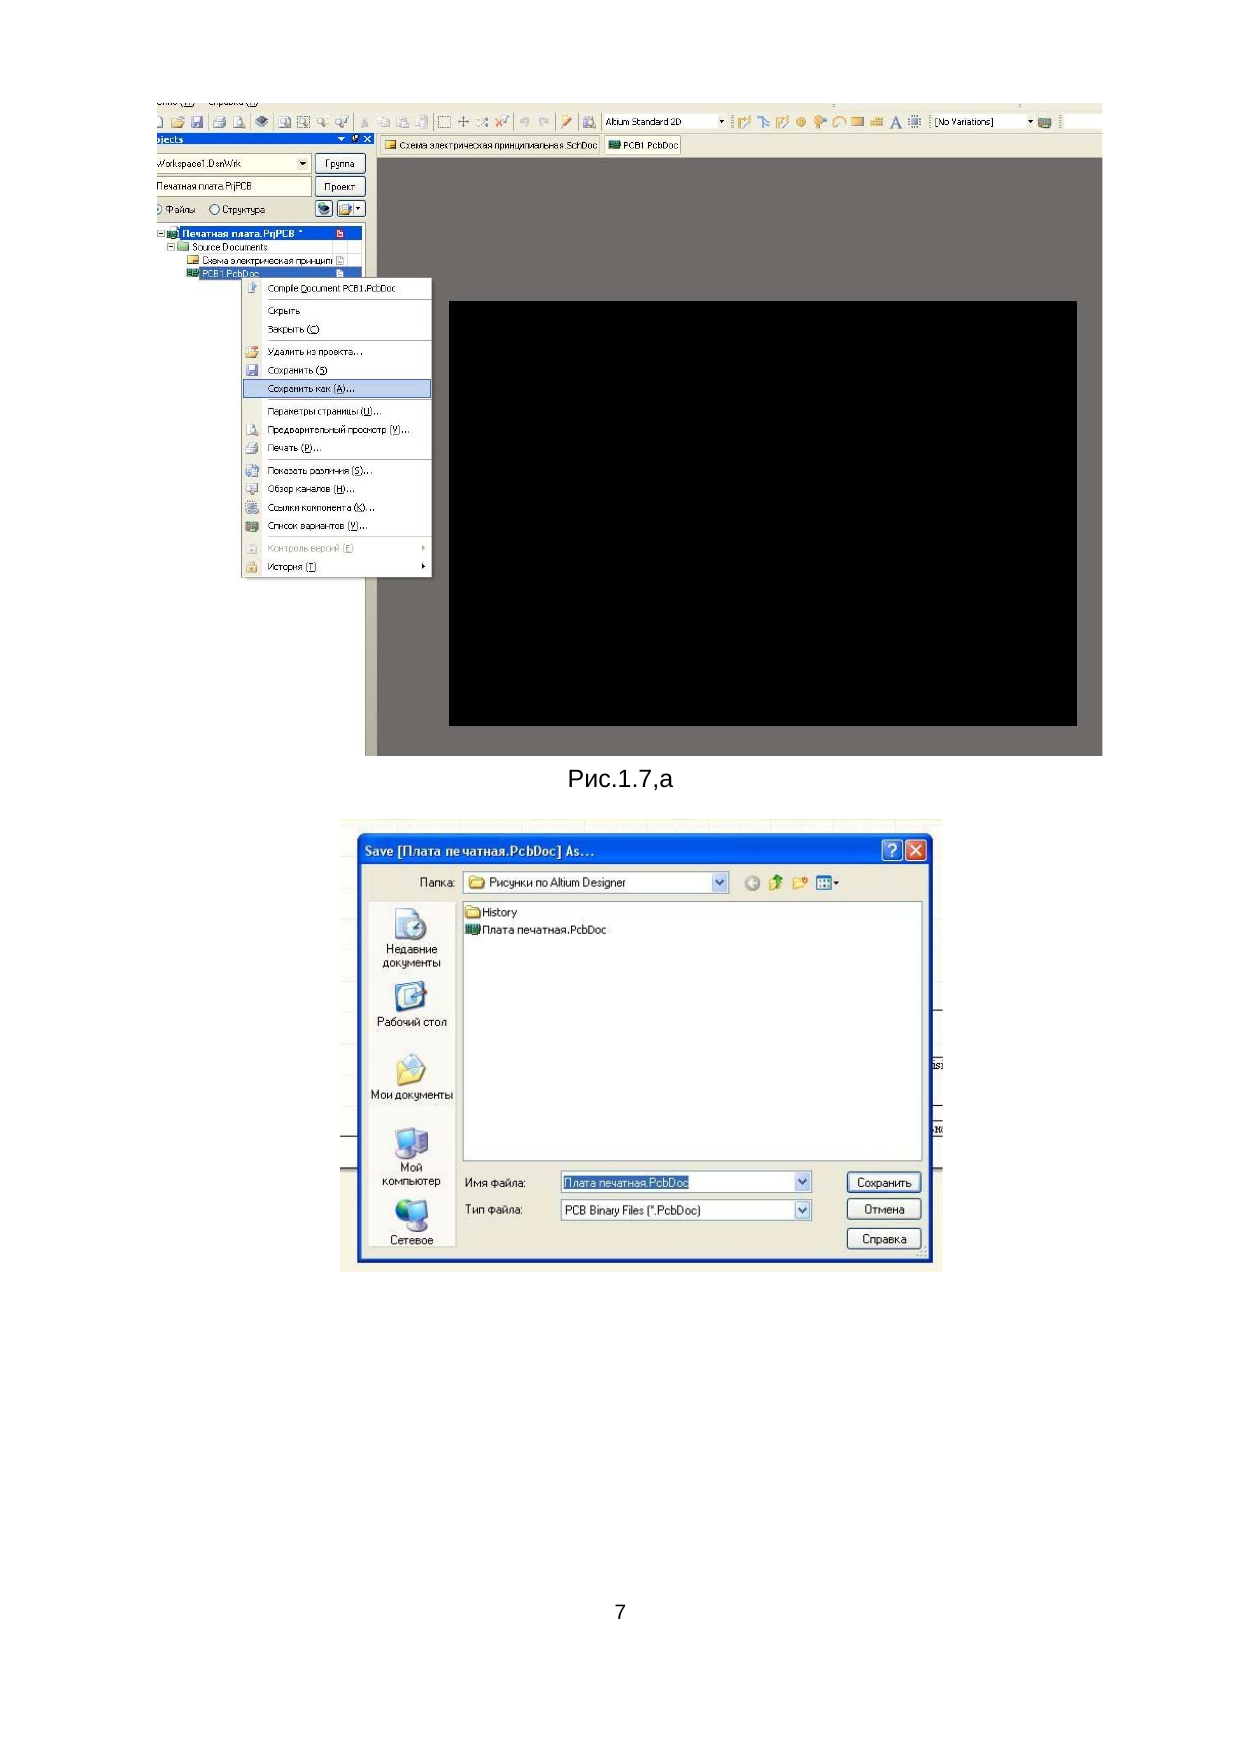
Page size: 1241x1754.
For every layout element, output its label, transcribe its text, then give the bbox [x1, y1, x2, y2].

picture [157, 103, 1103, 756]
text Рис.1.7,а [146, 764, 1095, 793]
picture [340, 819, 943, 1272]
